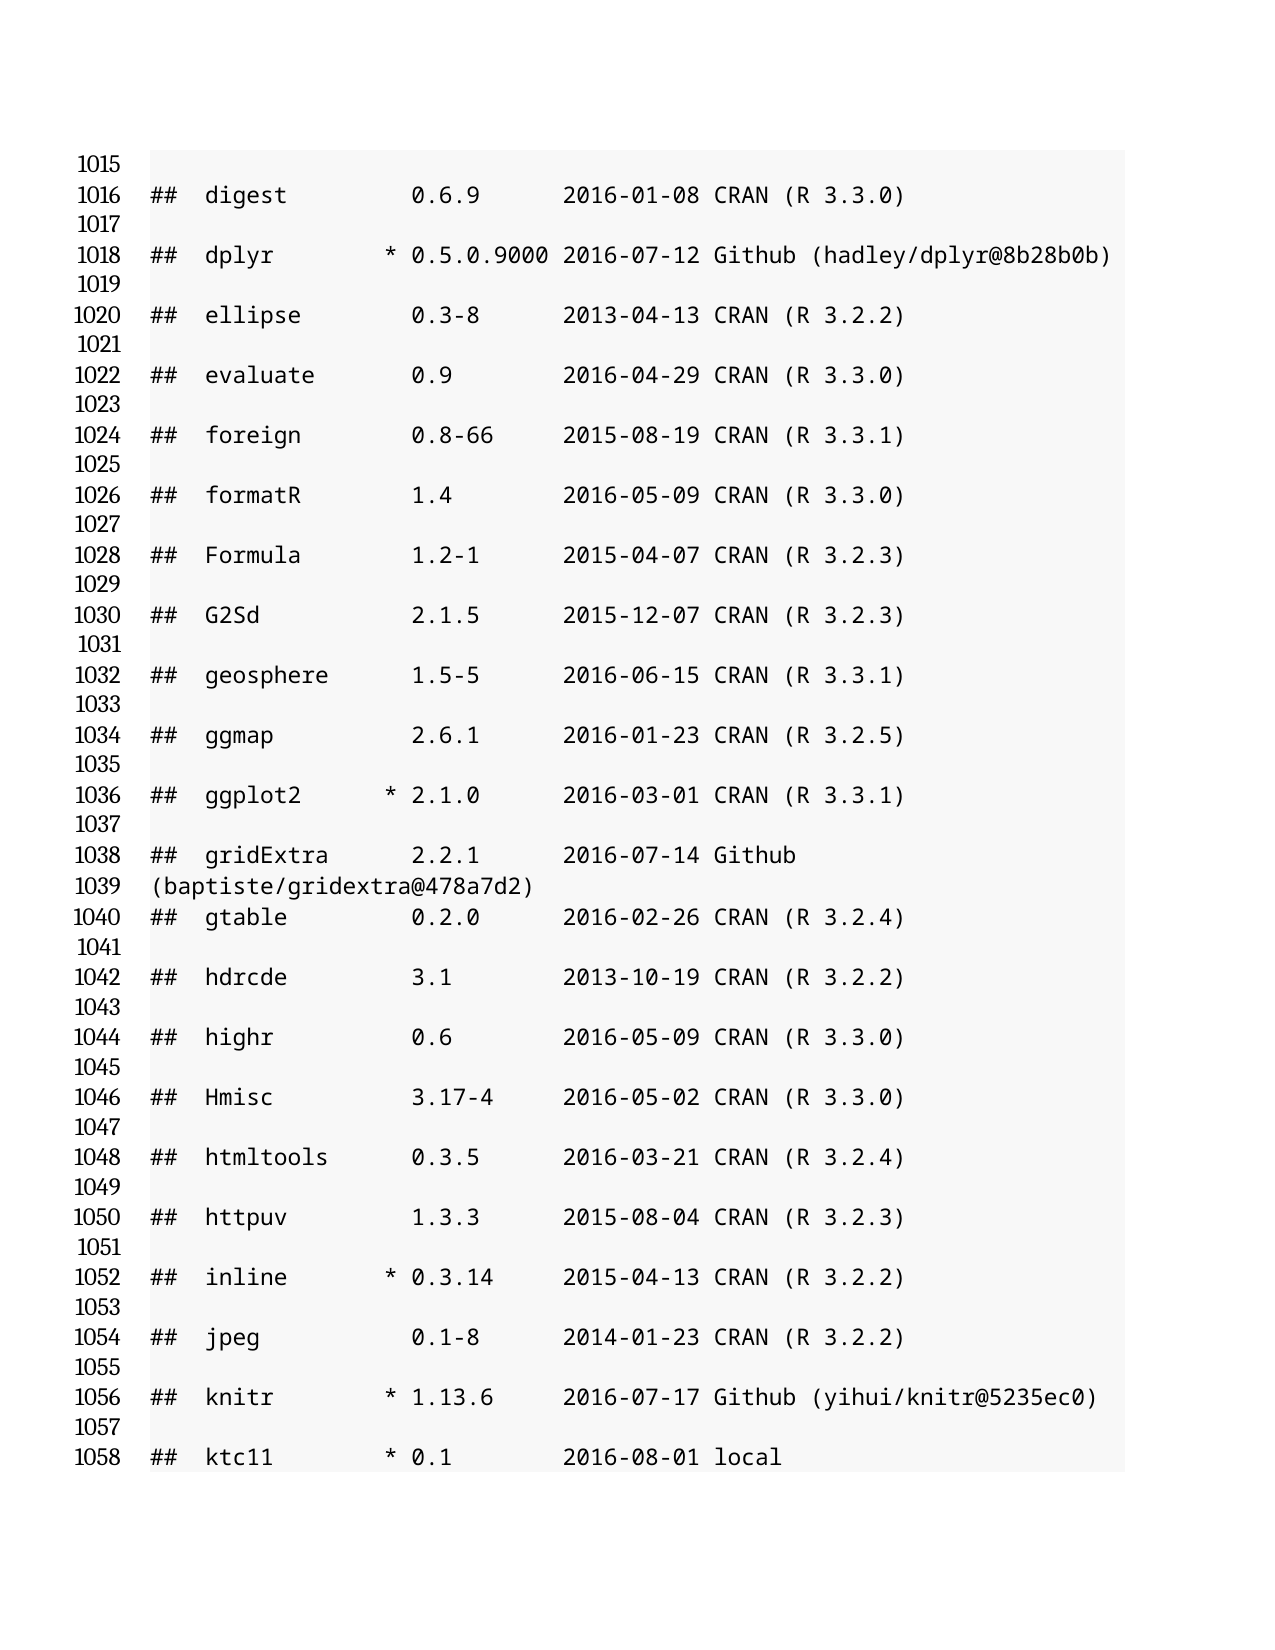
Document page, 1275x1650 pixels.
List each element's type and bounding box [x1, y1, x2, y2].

text [150, 150, 1125, 1472]
